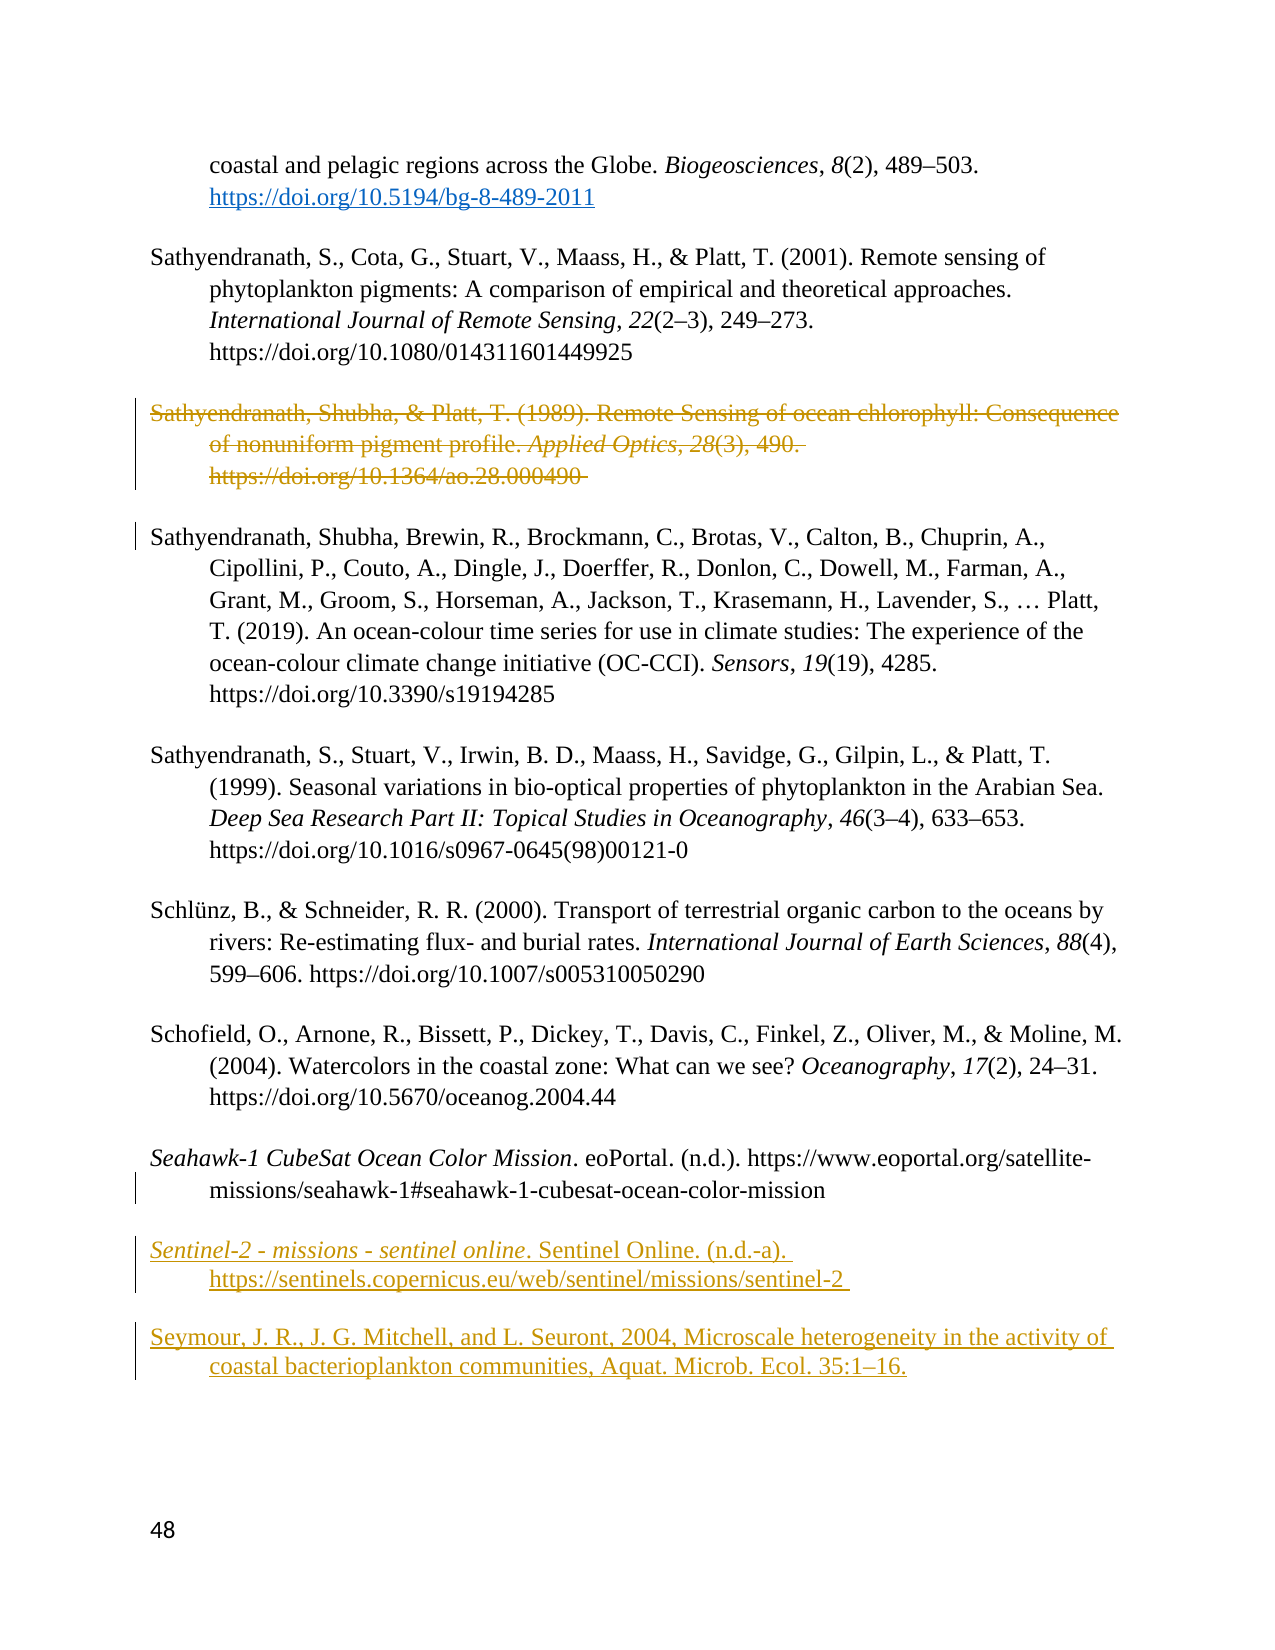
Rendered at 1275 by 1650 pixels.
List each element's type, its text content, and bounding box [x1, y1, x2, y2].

text Sathyendranath, S., Stuart, V., Irwin, B. D., Maass, H., Savidge, G., Gilpin, L., & Platt, T. (1999). Seasonal variations in bio-optical properties of phytoplankton in the Arabian Sea. Deep Sea Research Part II: Topical Studies in Oceanography, 46(3–4), 633–653. https://doi.org/10.1016/s0967-0645(98)00121-0 [150, 740, 1125, 863]
text Sathyendranath, S., Cota, G., Stuart, V., Maass, H., & Platt, T. (2001). Remote sensing of phytoplankton pigments: A comparison of empirical and theoretical approaches. International Journal of Remote Sensing, 22(2–3), 249–273. https://doi.org/10.1080/014311601449925 [150, 242, 1125, 366]
text Seahawk-1 CubeSat Ocean Color Mission. eoPortal. (n.d.). https://www.eoportal.org/satellite-missions/seahawk-1#seahawk-1-cubesat-ocean-color-mission [150, 1143, 1125, 1203]
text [150, 150, 1125, 210]
text Sathyendranath, Shubha, Brewin, R., Brockmann, C., Brotas, V., Calton, B., Chuprin, A., Cipollini, P., Couto, A., Dingle, J., Doerffer, R., Donlon, C., Dowell, M., Farman, A., Grant, M., Groom, S., Horseman, A., Jackson, T., Krasemann, H., Lavender, S., … Platt, T. (2019). An ocean-colour time series for use in climate studies: The experience of the ocean-colour climate change initiative (OC-CCI). Sensors, 19(19), 4285. https://doi.org/10.3390/s19194285 [150, 522, 1125, 708]
text Schofield, O., Arnone, R., Bissett, P., Dickey, T., Davis, C., Finkel, Z., Oliver, M., & Moline, M. (2004). Watercolors in the coastal zone: What can we see? Oceanography, 17(2), 24–31. https://doi.org/10.5670/oceanog.2004.44 [150, 1019, 1125, 1111]
text Schlünz, B., & Schneider, R. R. (2000). Transport of terrestrial organic carbon to the oceans by rivers: Re-estimating flux- and burial rates. International Journal of Earth Sciences, 88(4), 599–606. https://doi.org/10.1007/s005310050290 [150, 896, 1125, 987]
